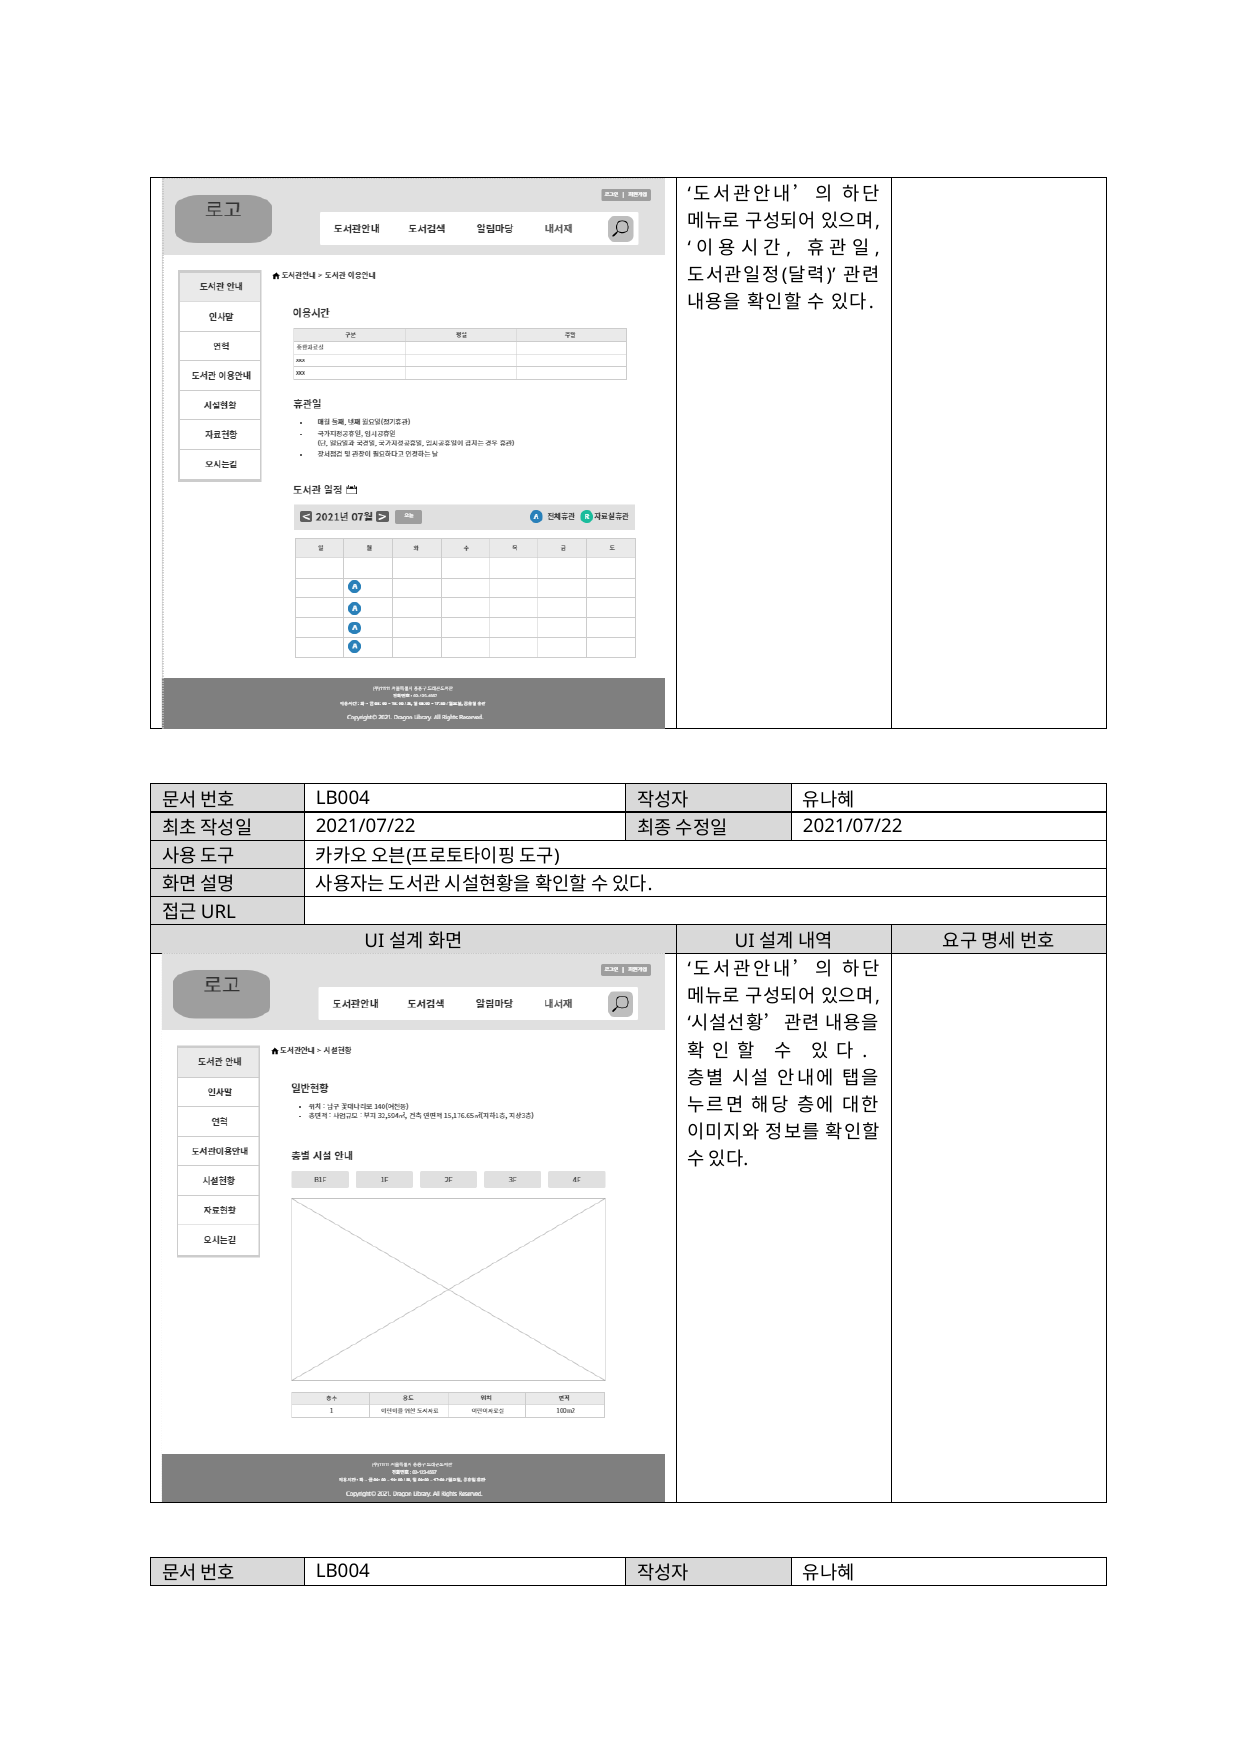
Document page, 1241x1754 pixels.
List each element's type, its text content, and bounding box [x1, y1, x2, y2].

table_cell [151, 178, 161, 728]
picture [161, 953, 665, 1502]
table_cell [305, 897, 1106, 924]
table_cell 2021/07/22 [305, 813, 625, 840]
table_header LB004 [305, 1558, 625, 1585]
table_cell UI 설계 화면 [151, 925, 676, 953]
table_header 유나혜 [792, 784, 1106, 811]
table_cell UI 설계 내역 [677, 925, 891, 953]
table_cell [665, 178, 676, 728]
table_cell 2021/07/22 [792, 813, 1106, 840]
picture [161, 178, 665, 729]
table_cell 사용 도구 [151, 841, 304, 868]
table_cell 요구 명세 번호 [892, 925, 1106, 953]
table_header 유나혜 [792, 1558, 1106, 1585]
table_cell [892, 954, 1106, 1502]
table_cell ‘도서관안내’의 하단 메뉴로 구성되어 있으며, ‘이용시간, 휴관일, 도서관일정(달력)’ 관련 내용을 확인할 수 있다. [677, 178, 891, 728]
table_cell 카카오 오븐(프로토타이핑 도구) [305, 841, 1106, 868]
table_header 문서 번호 [151, 784, 304, 811]
table_cell 사용자는 도서관 시설현황을 확인할 수 있다. [305, 869, 1106, 896]
table_cell [665, 954, 676, 1502]
table_cell [151, 954, 161, 1502]
table_cell 접근 URL [151, 897, 304, 924]
table_cell [892, 178, 1106, 728]
table_header LB004 [305, 784, 625, 811]
table_header 작성자 [626, 1558, 791, 1585]
table_cell 최종 수정일 [626, 813, 791, 840]
table_header 문서 번호 [151, 1558, 304, 1585]
table_header 작성자 [626, 784, 791, 811]
table_cell ‘도서관안내’의 하단 메뉴로 구성되어 있으며, ‘시설선황’관련 내용을 확인할 수 있다. 층별 시설 안내에 탭을 누르면 해당 층에 대한 이미지와 정보를 확인할 수 있다. [677, 954, 891, 1502]
table_cell 화면 설명 [151, 869, 304, 896]
table_cell 최초 작성일 [151, 813, 304, 840]
